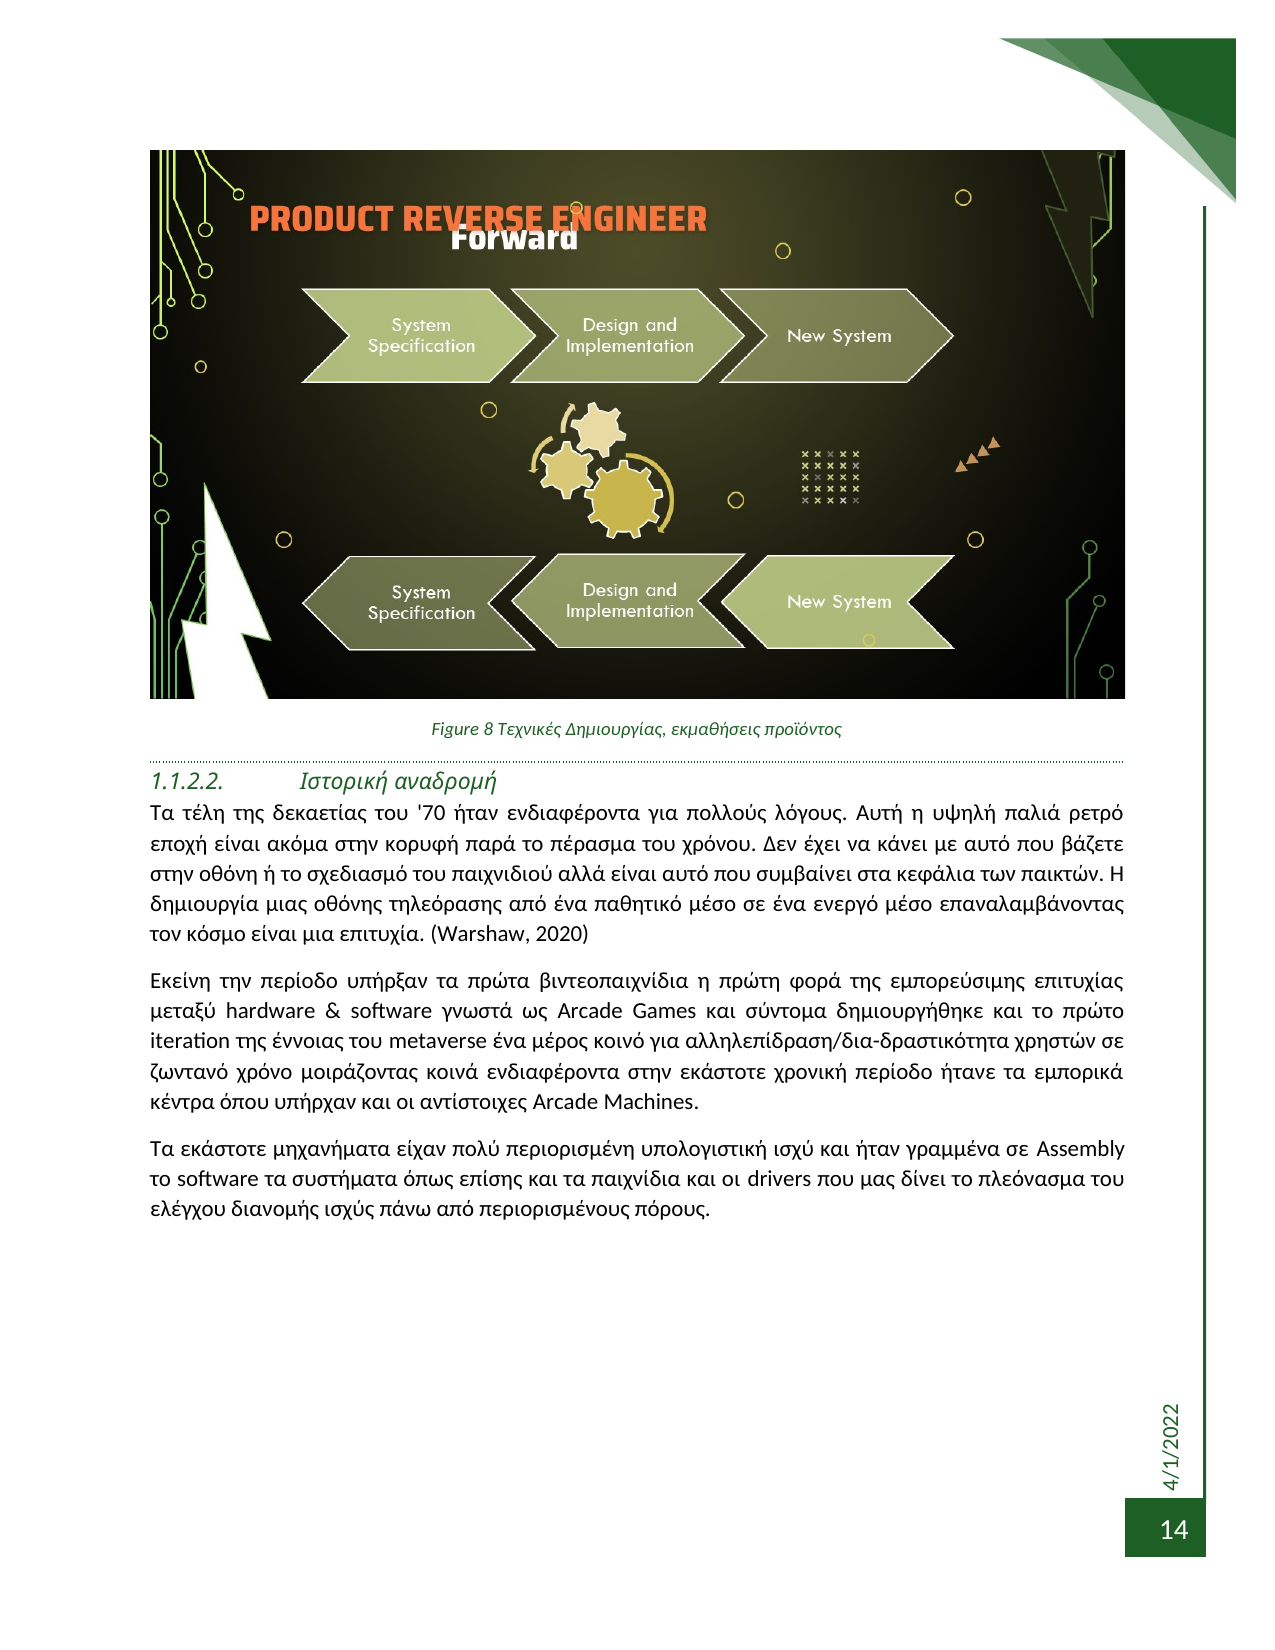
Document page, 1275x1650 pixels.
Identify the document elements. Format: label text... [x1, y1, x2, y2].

text Τα εκάστοτε μηχανήματα είχαν πολύ περιορισμένη υπολογιστική ισχύ και ήταν γραμμένα σε Assembly το software τα συστήματα όπως επίσης και τα παιχνίδια και οι drivers που μας δίνει το πλεόνασμα του ελέγχου διανομής ισχύς πάνω από περιορισμένους πόρους. [150, 1134, 1125, 1222]
text Figure 9 Τεχνικές Δημιουργίας, εκμαθήσεις προϊόντος [150, 717, 1125, 740]
picture [150, 38, 1236, 699]
subtitle Ιστορική αναδρομή [150, 761, 1125, 796]
text Εκείνη την περίοδο υπήρξαν τα πρώτα βιντεοπαιχνίδια η πρώτη φορά της εμπορεύσιμης επιτυχίας μεταξύ hardware & software γνωστά ως Arcade Games και σύντομα δημιουργήθηκε και το πρώτο iteration της έννοιας του metaverse ένα μέρος κοινό για αλληλεπίδραση/δια-δραστικότητα χρηστών σε ζωντανό χρόνο μοιράζοντας κοινά ενδιαφέροντα στην εκάστοτε χρονική περίοδο ήτανε τα εμπορικά κέντρα όπου υπήρχαν και οι αντίστοιχες Arcade Machines. [150, 966, 1125, 1115]
text Τα τέλη της δεκαετίας του '70 ήταν ενδιαφέροντα για πολλούς λόγους. Αυτή η υψηλή παλιά ρετρό εποχή είναι ακόμα στην κορυφή παρά το πέρασμα του χρόνου. Δεν έχει να κάνει με αυτό που βάζετε στην οθόνη ή το σχεδιασμό του παιχνιδιού αλλά είναι αυτό που συμβαίνει στα κεφάλια των παικτών. Η δημιουργία μιας οθόνης τηλεόρασης από ένα παθητικό μέσο σε ένα ενεργό μέσο επαναλαμβάνοντας τον κόσμο είναι μια επιτυχία. [150, 798, 1125, 947]
